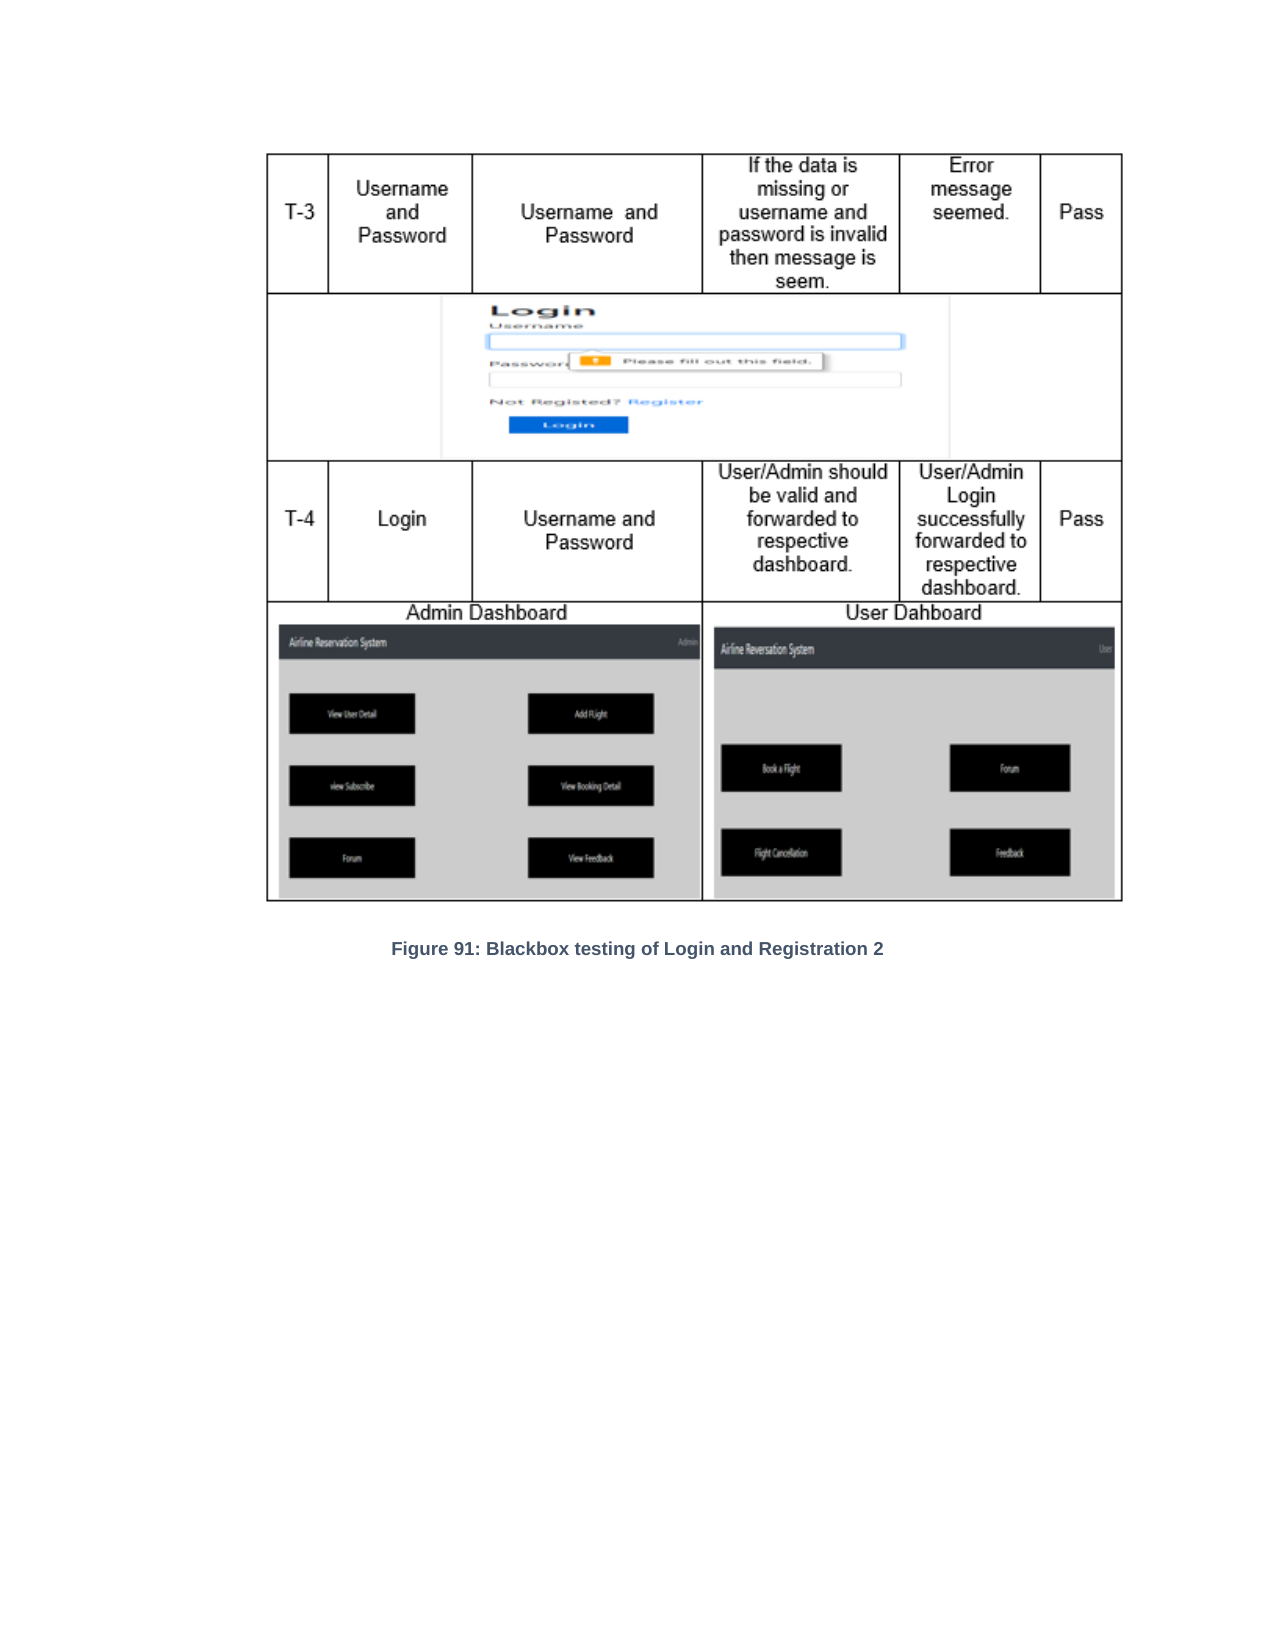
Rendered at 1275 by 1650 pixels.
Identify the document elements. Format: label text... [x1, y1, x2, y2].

picture [262, 150, 1125, 908]
text Figure 91: Blackbox testing of Login and Registration 2 [150, 938, 1125, 959]
